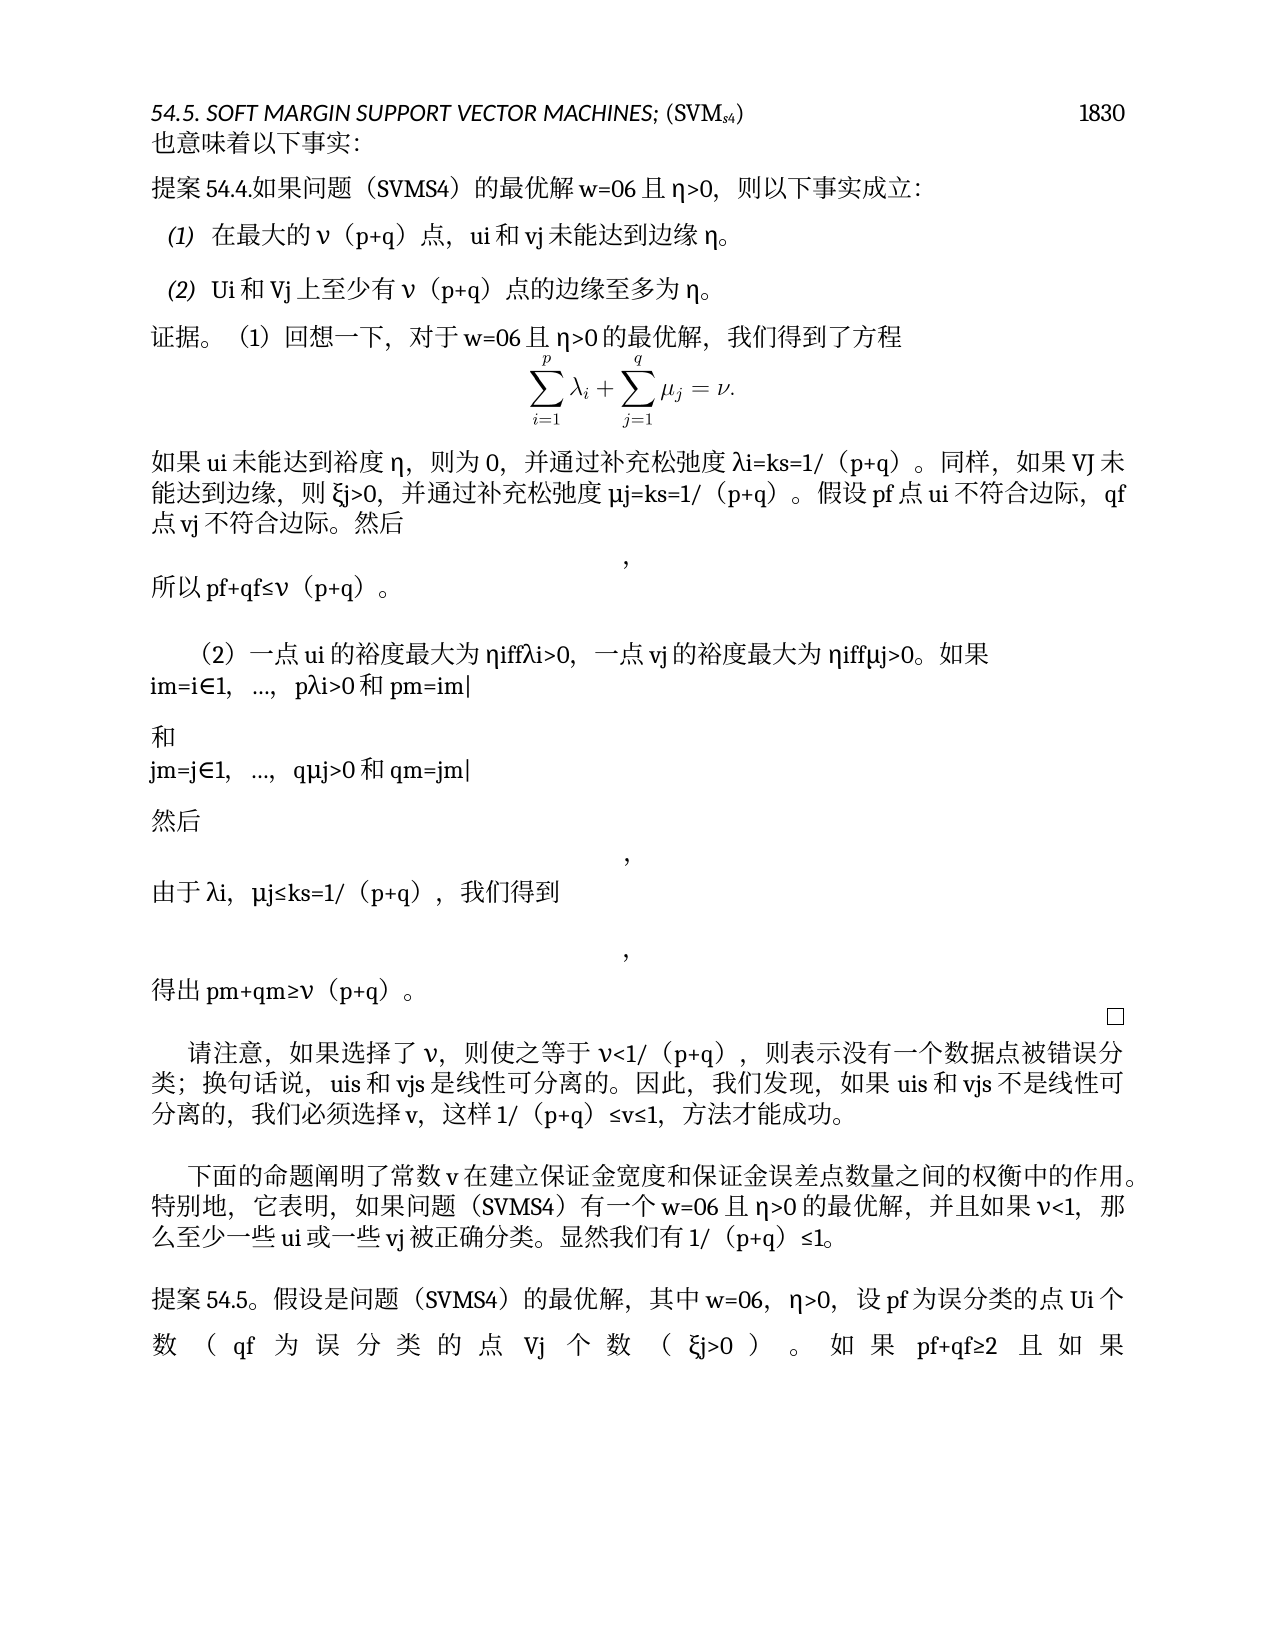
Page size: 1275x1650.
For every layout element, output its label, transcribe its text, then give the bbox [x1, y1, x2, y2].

picture [529, 355, 734, 428]
text 证据。（1）回想一下，对于w=06且η>0的最优解，我们得到了方程 [150, 324, 1125, 352]
text 得出pm+qm≥ν（p+q）。 [151, 977, 744, 1006]
text ， [275, 839, 996, 868]
text 也意味着以下事实： [151, 130, 1125, 159]
text ， [275, 935, 995, 964]
text 请注意，如果选择了ν，则使之等于ν<1/（p+q），则表示没有一个数据点被错误分类；换句话说，uis和vjs是线性可分离的。因此，我们发现，如果uis和vjs不是线性可分离的，我们必须选择v，这样1/（p+q）≤v≤1，方法才能成功。 [151, 1039, 1125, 1130]
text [151, 1286, 1125, 1361]
text ， [275, 542, 994, 570]
text 然后 [151, 808, 837, 837]
list 在最大的ν（p+q）点，ui和vj未能达到边缘η。 [166, 222, 1125, 250]
text 下面的命题阐明了常数v在建立保证金宽度和保证金误差点数量之间的权衡中的作用。特别地，它表明，如果问题（SVMS4）有一个w=06且η>0的最优解，并且如果ν<1，那么至少一些ui或一些vj被正确分类。显然我们有1/（p+q）≤1。 [151, 1162, 1125, 1253]
text 由于λi，μj≤ks=1/（p+q），我们得到 [151, 879, 1125, 908]
text 如果ui未能达到裕度η，则为0，并通过补充松弛度λi=ks=1/（p+q）。同样，如果VJ未能达到边缘，则ξj>0，并通过补充松弛度μj=ks=1/（p+q）。假设pf点ui不符合边际，qf点vj不符合边际。然后 [151, 449, 1125, 539]
text 提案54.4.如果问题（SVMS4）的最优解w=06且η>0，则以下事实成立： [151, 174, 1125, 203]
text jm=j∈1，…，qμj>0和qm=jm| [150, 756, 1125, 784]
text im=i∈1，…，pλi>0和pm=im| [150, 672, 1125, 701]
text 和 [151, 724, 1125, 753]
list Ui和Vj上至少有ν（p+q）点的边缘至多为η。 [166, 276, 1125, 304]
text （2）一点ui的裕度最大为ηiffλi>0，一点vj的裕度最大为ηiffμj>0。如果 [151, 641, 1125, 669]
text 所以pf+qf≤ν（p+q）。 [151, 574, 739, 602]
